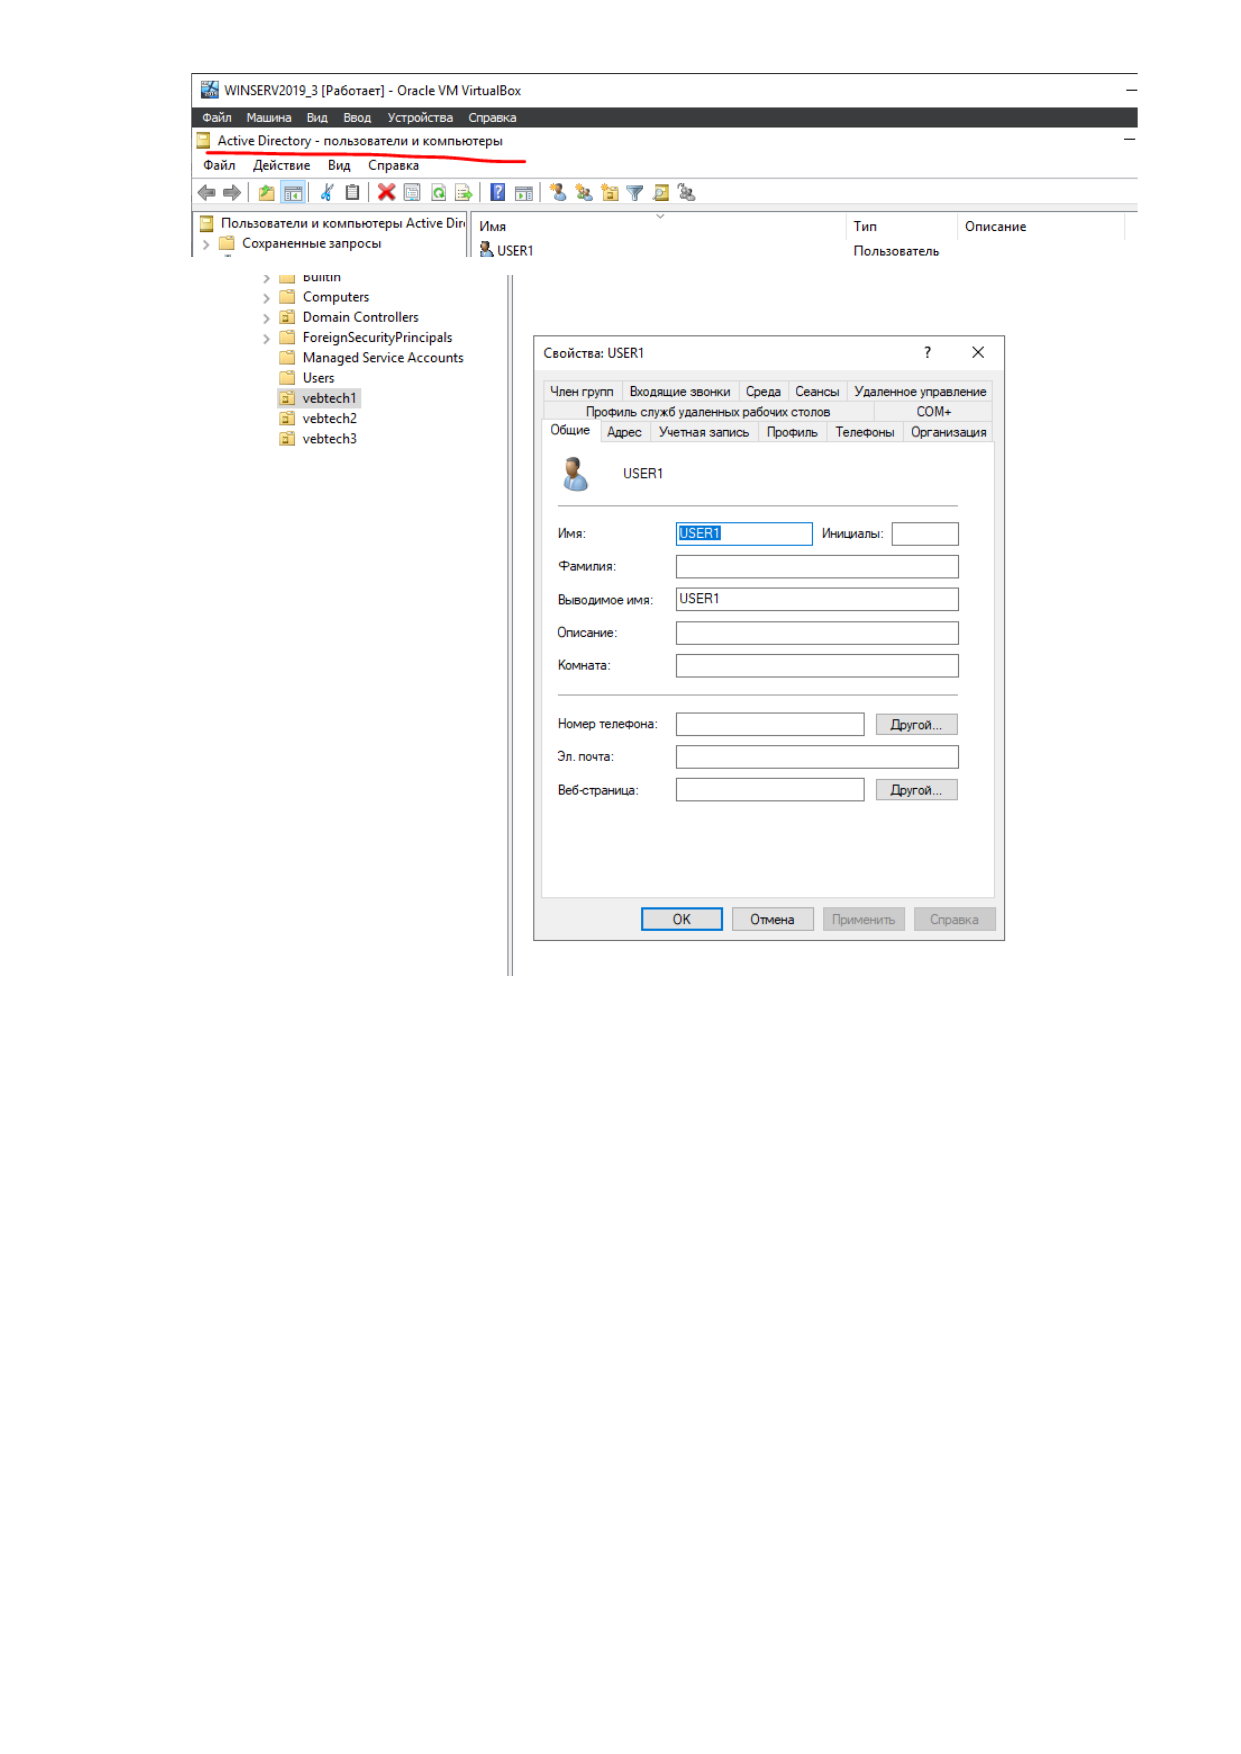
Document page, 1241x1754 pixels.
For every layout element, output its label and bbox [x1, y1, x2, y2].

picture [191, 73, 1138, 257]
picture [253, 275, 1076, 976]
